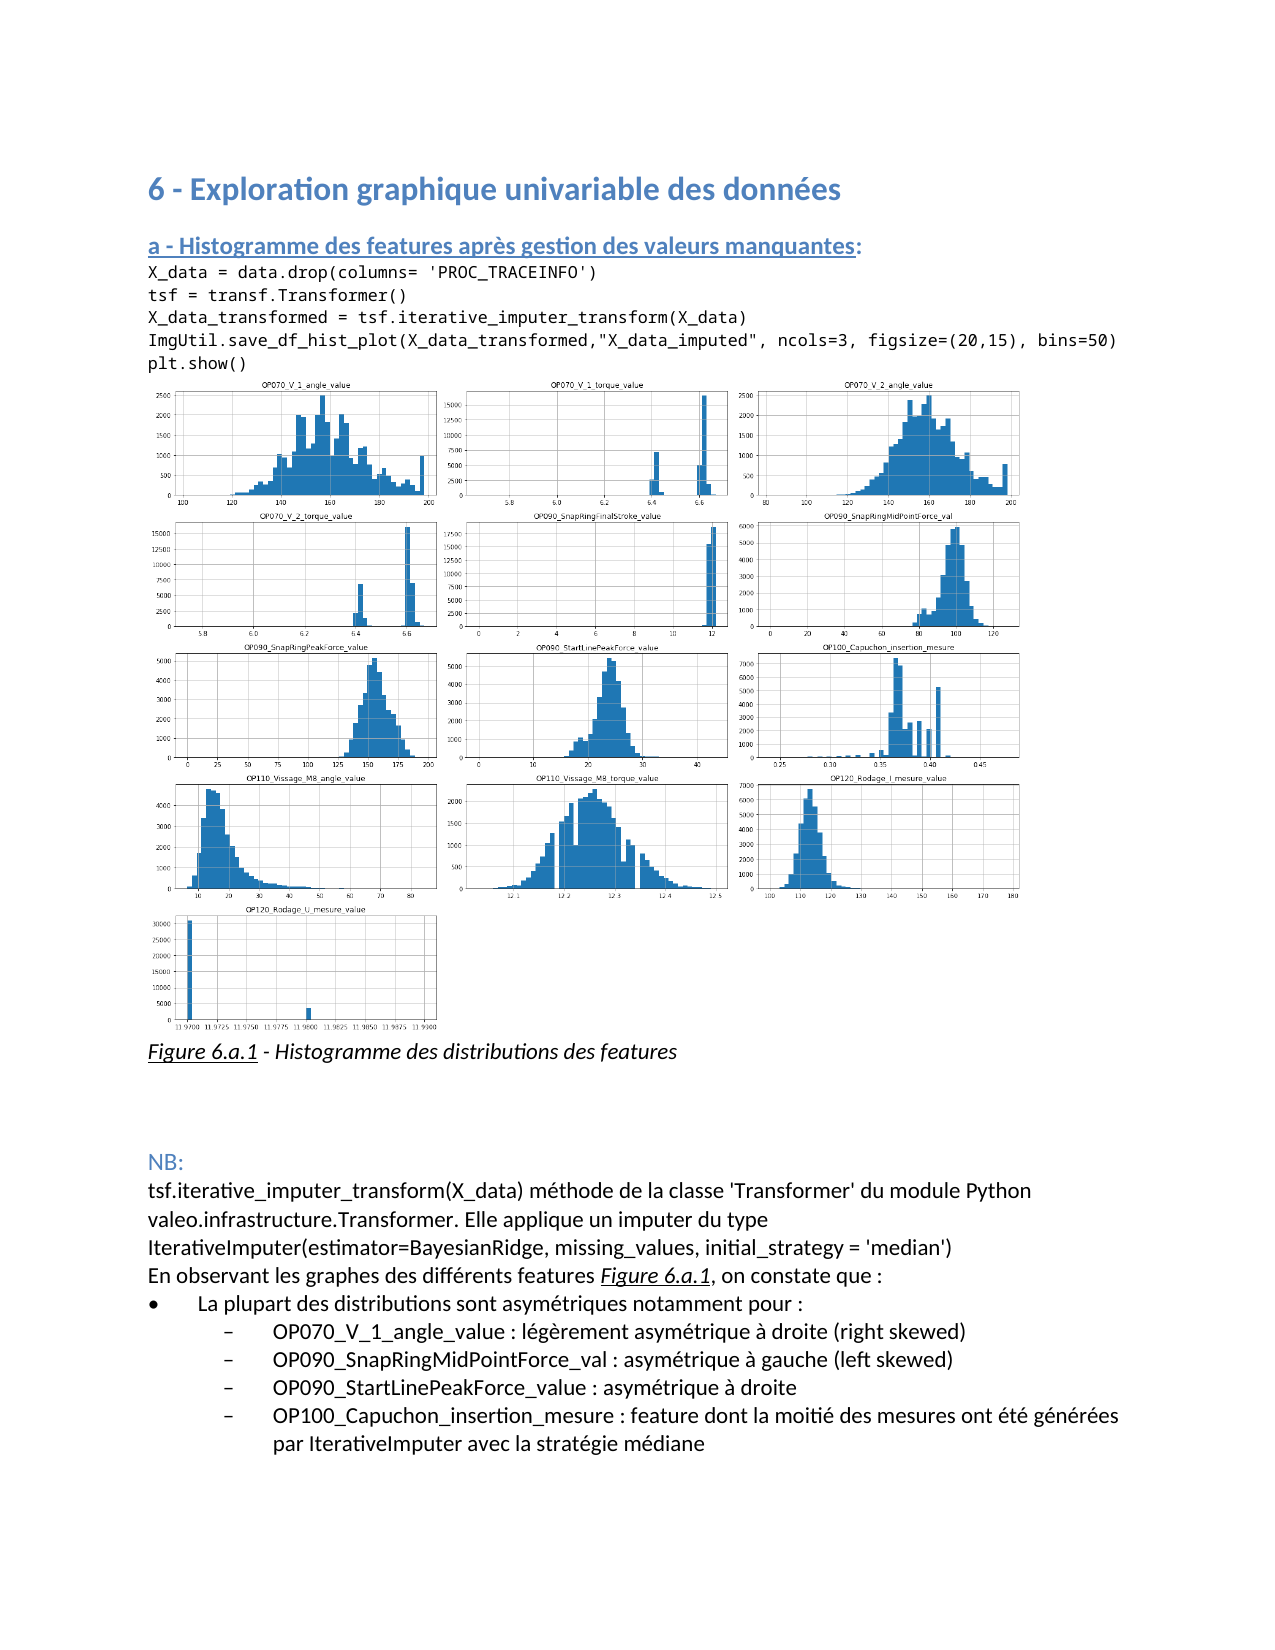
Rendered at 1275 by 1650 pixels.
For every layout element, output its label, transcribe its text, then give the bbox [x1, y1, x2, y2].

list OP070_V_1_angle_value : légèrement asymétrique à droite (right skewed) [223, 1317, 1127, 1345]
subtitle 6 - Exploration graphique univariable des données [148, 168, 1127, 209]
list La plupart des distributions sont asymétriques notamment pour : [148, 1289, 1127, 1317]
list OP090_StartLinePeakForce_value : asymétrique à droite [223, 1373, 1127, 1401]
picture [147, 377, 1023, 1034]
list OP090_SnapRingMidPointForce_val : asymétrique à gauche (left skewed) [223, 1345, 1127, 1373]
text En observant les graphes des différents features Figure 6.a.1, on constate que : [148, 1261, 1127, 1289]
list OP100_Capuchon_insertion_mesure : feature dont la moitié des mesures ont été générées par IterativeImputer avec la stratégie médiane [223, 1401, 1127, 1457]
subtitle NB: [148, 1146, 1127, 1177]
text tsf.iterative_imputer_transform(X_data) méthode de la classe 'Transformer' du module Python valeo.infrastructure.Transformer. Elle applique un imputer du type IterativeImputer(estimator=BayesianRidge, missing_values, initial_strategy = 'median') [148, 1177, 1127, 1261]
text X_data = data.drop(columns= 'PROC_TRACEINFO') tsf = transf.Transformer() X_data_transformed = tsf.iterative_imputer_transform(X_data) ImgUtil.save_df_hist_plot(X_data_transformed,"X_data_imputed", ncols=3, figsize=(20,15), bins=50) plt.show() [148, 261, 1127, 374]
subtitle a - Histogramme des features après gestion des valeurs manquantes: [148, 230, 1127, 261]
text Figure 6.a.1 - Histogramme des distributions des features [148, 1037, 1127, 1066]
